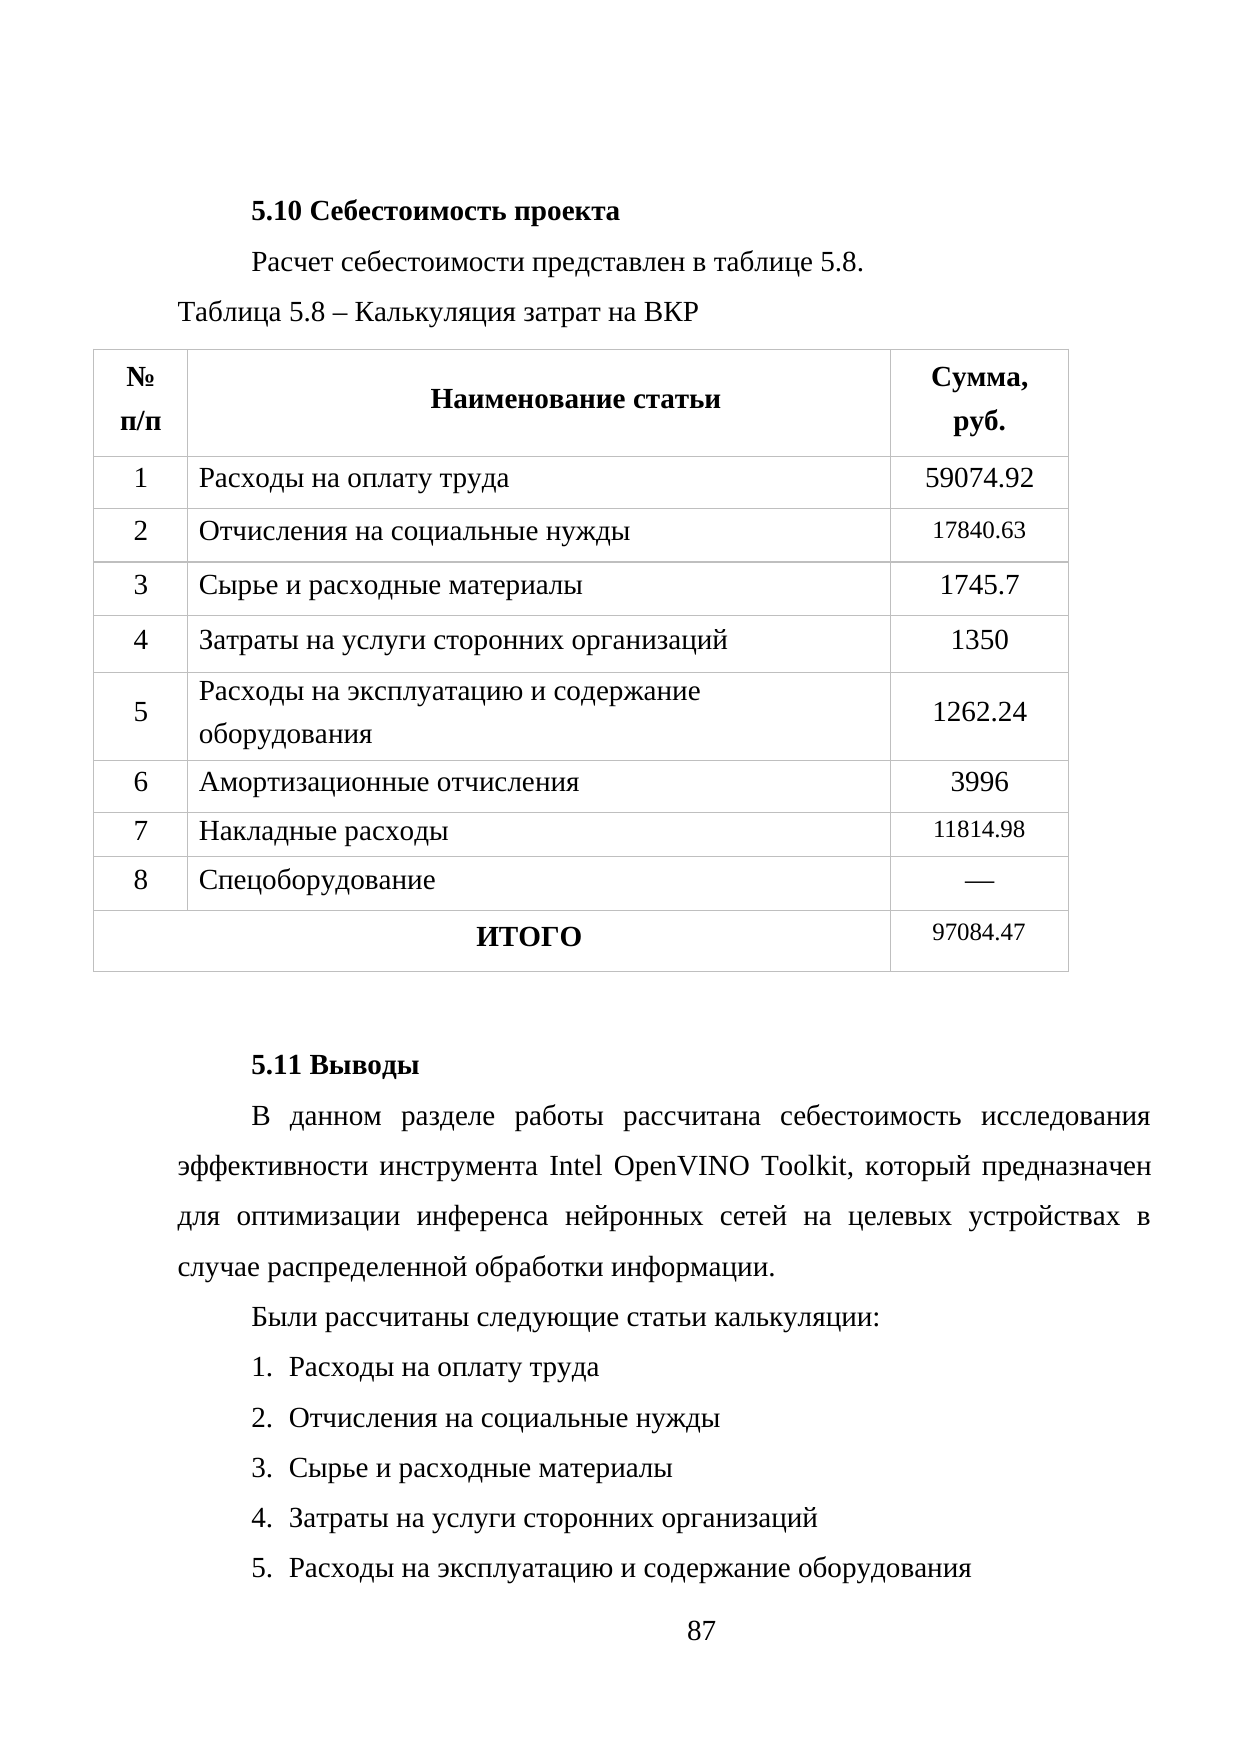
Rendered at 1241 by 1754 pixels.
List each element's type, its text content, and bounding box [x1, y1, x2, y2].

table_cell 5 [94, 673, 187, 760]
table_header Наименование статьи [188, 350, 890, 456]
table_cell Сырье и расходные материалы [188, 563, 890, 615]
subtitle 5.11 Выводы [177, 1047, 1152, 1081]
table_cell 1350 [891, 616, 1068, 672]
list Расходы на оплату труда [251, 1349, 1152, 1383]
table_cell Отчисления на социальные нужды [188, 509, 890, 561]
list Отчисления на социальные нужды [251, 1400, 1152, 1433]
text Были рассчитаны следующие статьи калькуляции: [177, 1299, 1152, 1333]
table_cell 1 [94, 457, 187, 508]
table_cell 3996 [891, 761, 1068, 812]
table_cell ИТОГО [94, 911, 890, 971]
list Расходы на эксплуатацию и содержание оборудования [251, 1551, 1152, 1584]
text В данном разделе работы рассчитана себестоимость исследования эффективности инструмента Intel OpenVINO Toolkit, который предназначен для оптимизации инференса нейронных сетей на целевых устройствах в случае распределенной обработки информации. [177, 1098, 1152, 1282]
subtitle 5.10 Себестоимость проекта [177, 193, 1152, 227]
table_cell Расходы на оплату труда [188, 457, 890, 508]
table_cell [891, 911, 1068, 971]
table_cell Амортизационные отчисления [188, 761, 890, 812]
table_cell 59074.92 [891, 457, 1068, 508]
table_header Сумма, руб. [891, 350, 1068, 456]
text Расчет себестоимости представлен в таблице 5.8. [177, 244, 1152, 277]
table_cell Расходы на эксплуатацию и содержание оборудования [188, 673, 890, 760]
table_cell [891, 509, 1068, 561]
table_cell Спецоборудование [188, 857, 890, 910]
table_cell 2 [94, 509, 187, 561]
list Сырье и расходные материалы [251, 1450, 1152, 1483]
table_cell 4 [94, 616, 187, 672]
table_cell Накладные расходы [188, 813, 890, 856]
text Таблица 5.8 – Калькуляция затрат на ВКР [177, 294, 1152, 328]
table_cell Затраты на услуги сторонних организаций [188, 616, 890, 672]
table_cell — [891, 857, 1068, 910]
table_cell 1262.24 [891, 673, 1068, 760]
table_cell 6 [94, 761, 187, 812]
table_header № п/п [94, 350, 187, 456]
table_cell 1745.7 [891, 563, 1068, 615]
list Затраты на услуги сторонних организаций [251, 1500, 1152, 1534]
table_cell 7 [94, 813, 187, 856]
table_cell 3 [94, 563, 187, 615]
table_cell 8 [94, 857, 187, 910]
table_cell [891, 813, 1068, 856]
